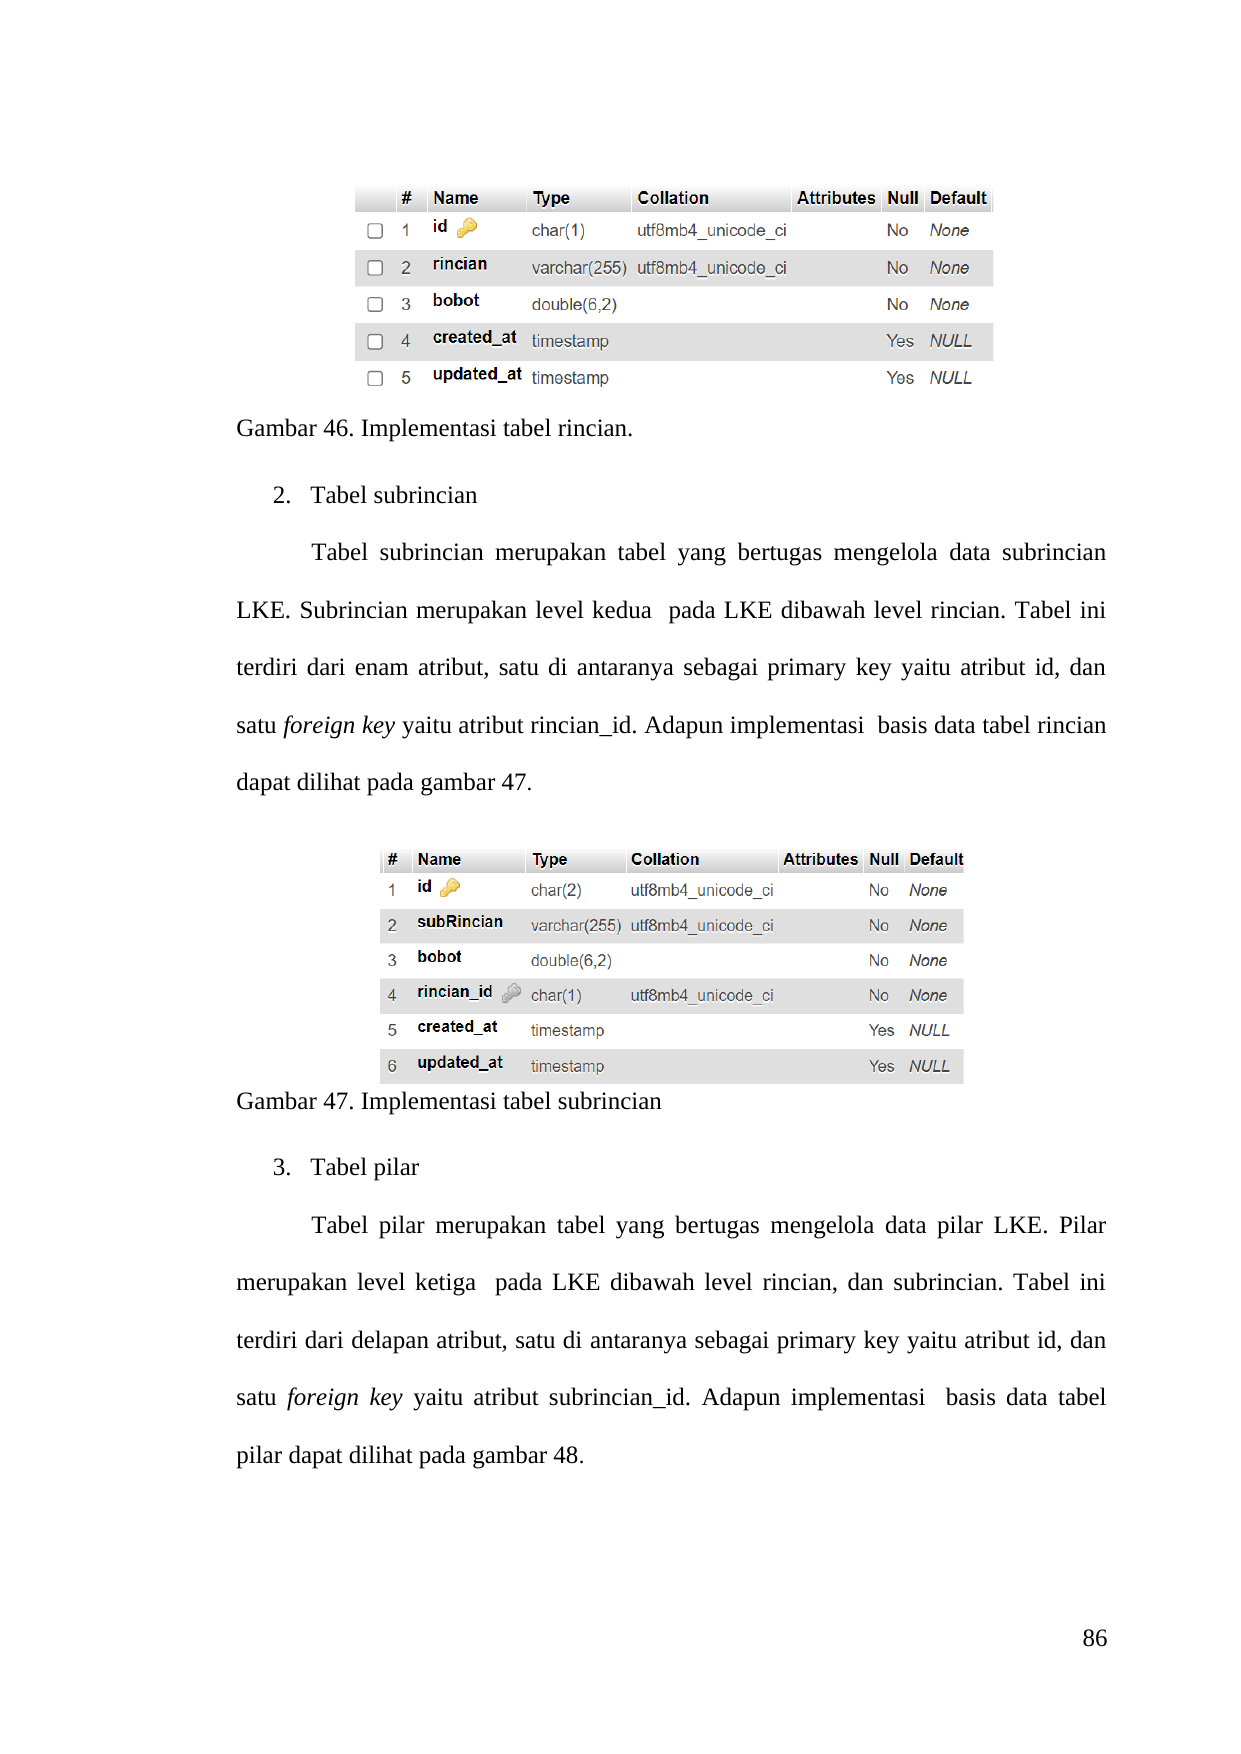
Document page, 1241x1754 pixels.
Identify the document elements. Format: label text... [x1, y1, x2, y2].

list Tabel pilar [273, 1152, 1107, 1181]
picture [380, 849, 964, 1086]
text Tabel pilar merupakan tabel yang bertugas mengelola data pilar LKE. Pilar merupakan level ketiga pada LKE dibawah level rincian, dan subrincian. Tabel ini terdiri dari delapan atribut, satu di antaranya sebagai primary key yaitu atribut id, dan satu foreign key yaitu atribut subrincian_id. Adapun implementasi basis data tabel pilar dapat dilihat pada gambar 48. [236, 1210, 1107, 1468]
text Gambar 46. Implementasi tabel rincian. [236, 413, 1107, 442]
list Tabel subrincian [273, 480, 1107, 508]
text Gambar 47. Implementasi tabel subrincian [236, 1086, 1107, 1115]
picture [350, 177, 994, 414]
text Tabel subrincian merupakan tabel yang bertugas mengelola data subrincian LKE. Subrincian merupakan level kedua pada LKE dibawah level rincian. Tabel ini terdiri dari enam atribut, satu di antaranya sebagai primary key yaitu atribut id, dan satu foreign key yaitu atribut rincian_id. Adapun implementasi basis data tabel rincian dapat dilihat pada gambar 47. [236, 537, 1107, 796]
